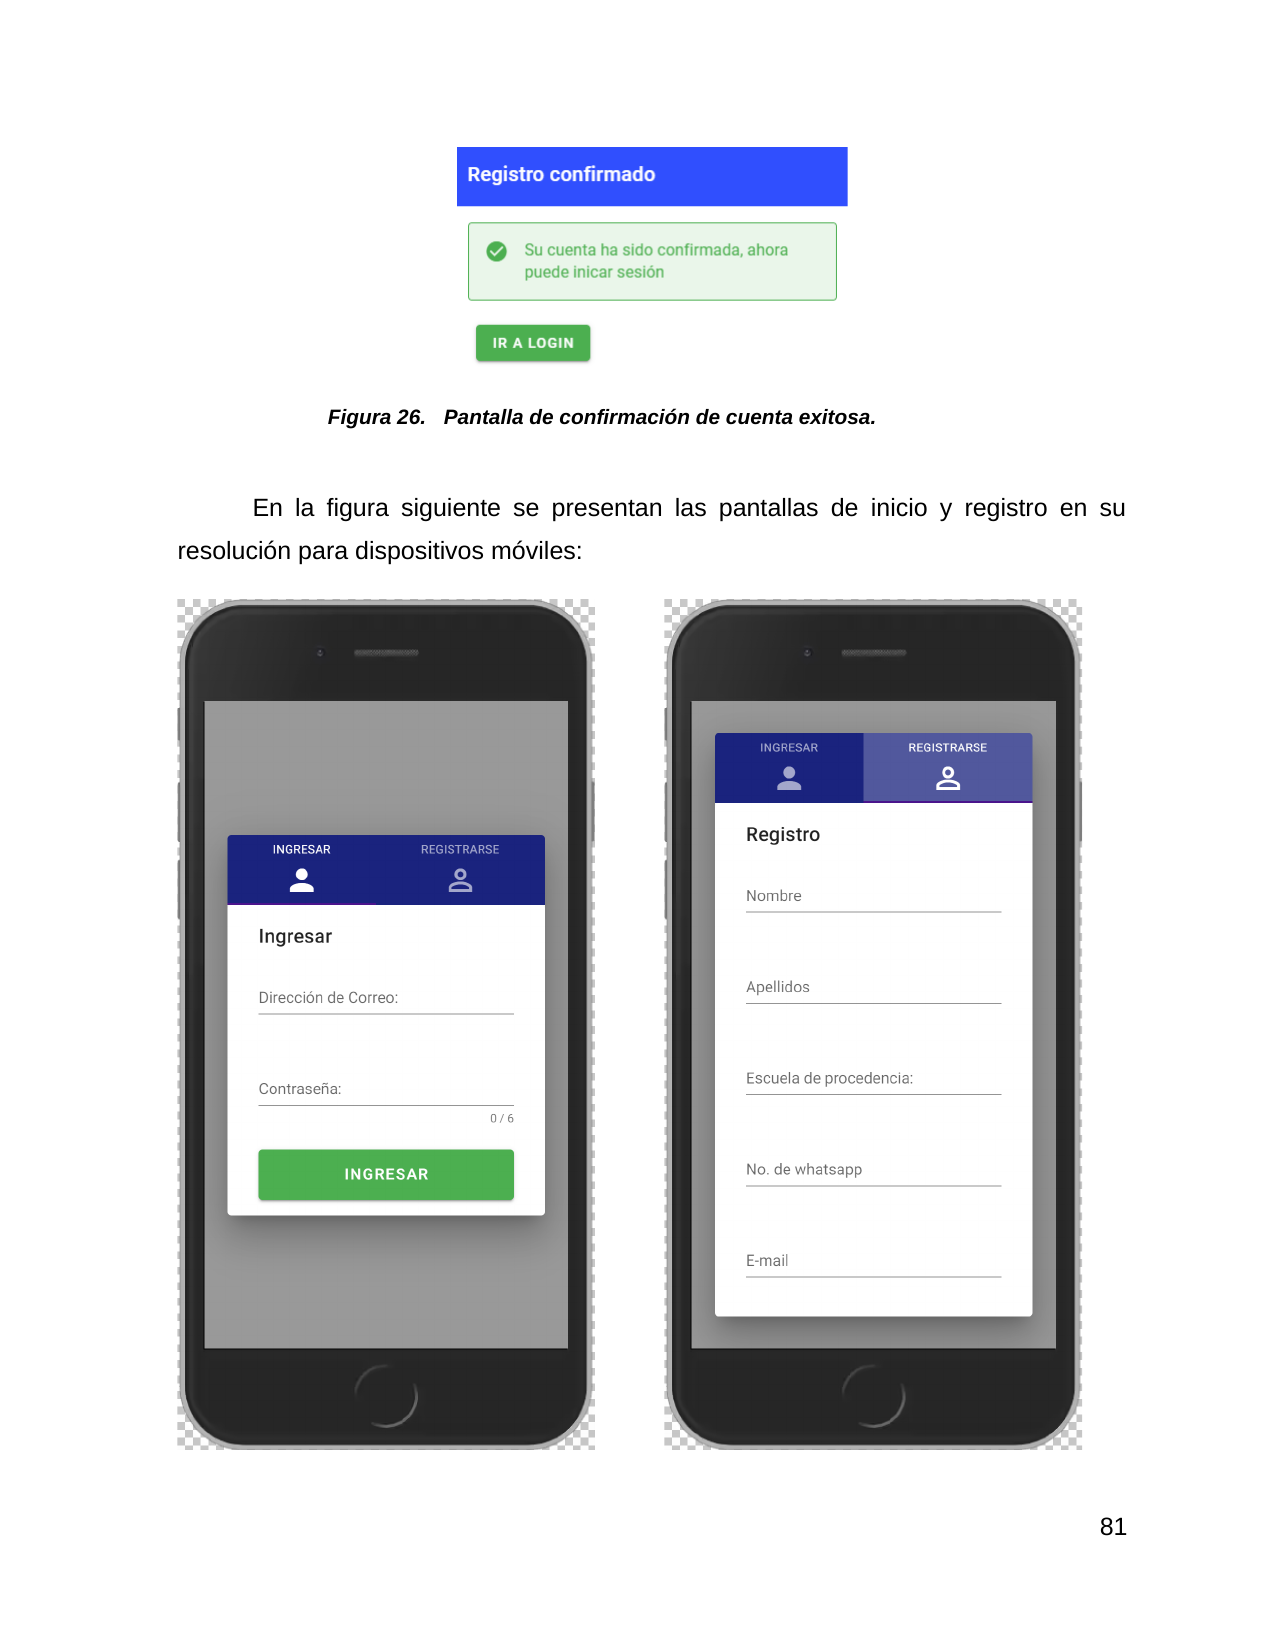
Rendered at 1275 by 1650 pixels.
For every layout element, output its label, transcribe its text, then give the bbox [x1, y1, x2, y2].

text En la figura siguiente se presentan las pantallas de inicio y registro en su resolución para dispositivos móviles: [177, 493, 1127, 564]
picture [457, 147, 848, 370]
picture [664, 599, 1083, 1450]
text Pantalla de confirmación de cuenta exitosa. [177, 405, 1127, 429]
picture [177, 599, 595, 1450]
